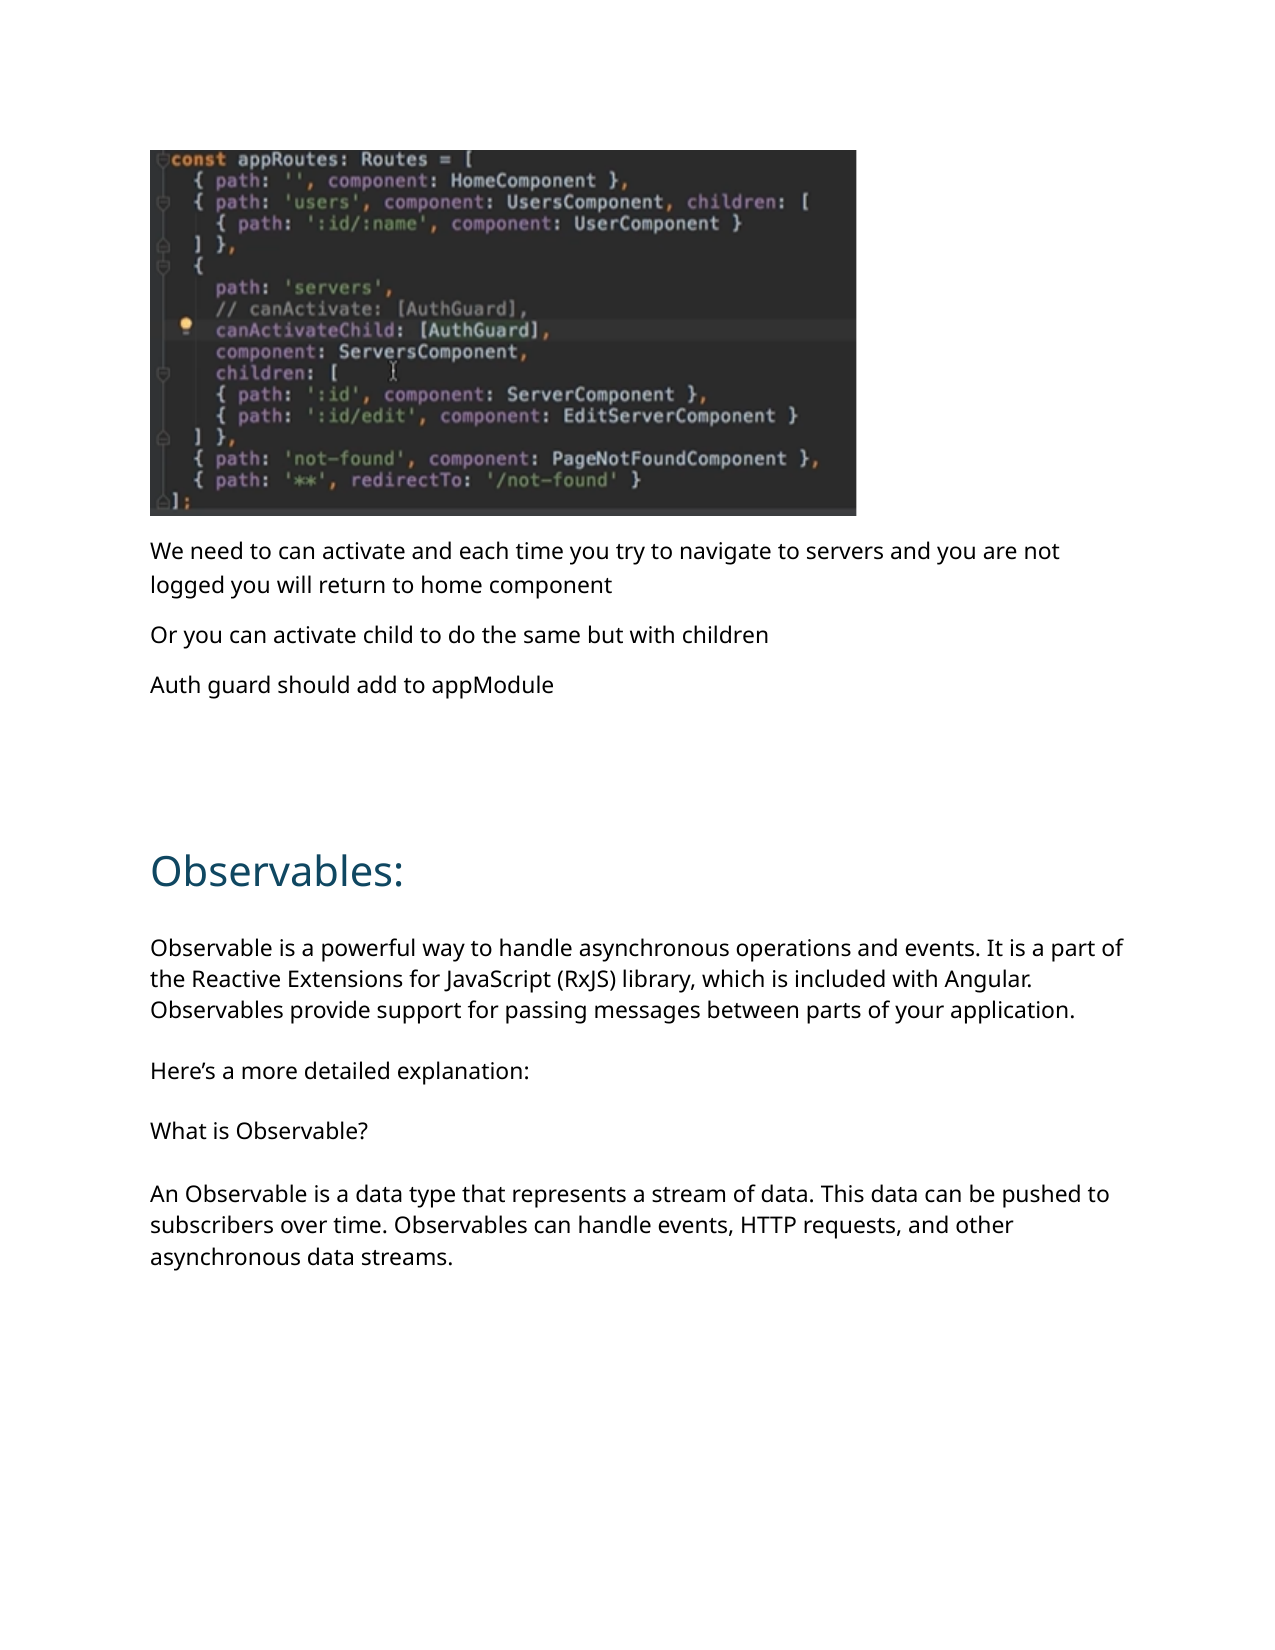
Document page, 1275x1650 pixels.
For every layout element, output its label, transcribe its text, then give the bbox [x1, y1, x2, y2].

picture [150, 150, 857, 516]
text Auth guard should add to appModule [150, 669, 1125, 701]
text We need to can activate and each time you try to navigate to servers and you are not logged you will return to home component [150, 535, 1125, 600]
subtitle What is Observable? [150, 1115, 1125, 1146]
text Or you can activate child to do the same but with children [150, 619, 1125, 650]
subtitle Observables: [150, 841, 1125, 898]
text Here’s a more detailed explanation: [150, 1055, 1125, 1086]
text An Observable is a data type that represents a stream of data. This data can be pushed to subscribers over time. Observables can handle events, HTTP requests, and other asynchronous data streams. [150, 1178, 1125, 1272]
text Observable is a powerful way to handle asynchronous operations and events. It is a part of the Reactive Extensions for JavaScript (RxJS) library, which is included with Angular. Observables provide support for passing messages between parts of your application. [150, 932, 1125, 1026]
